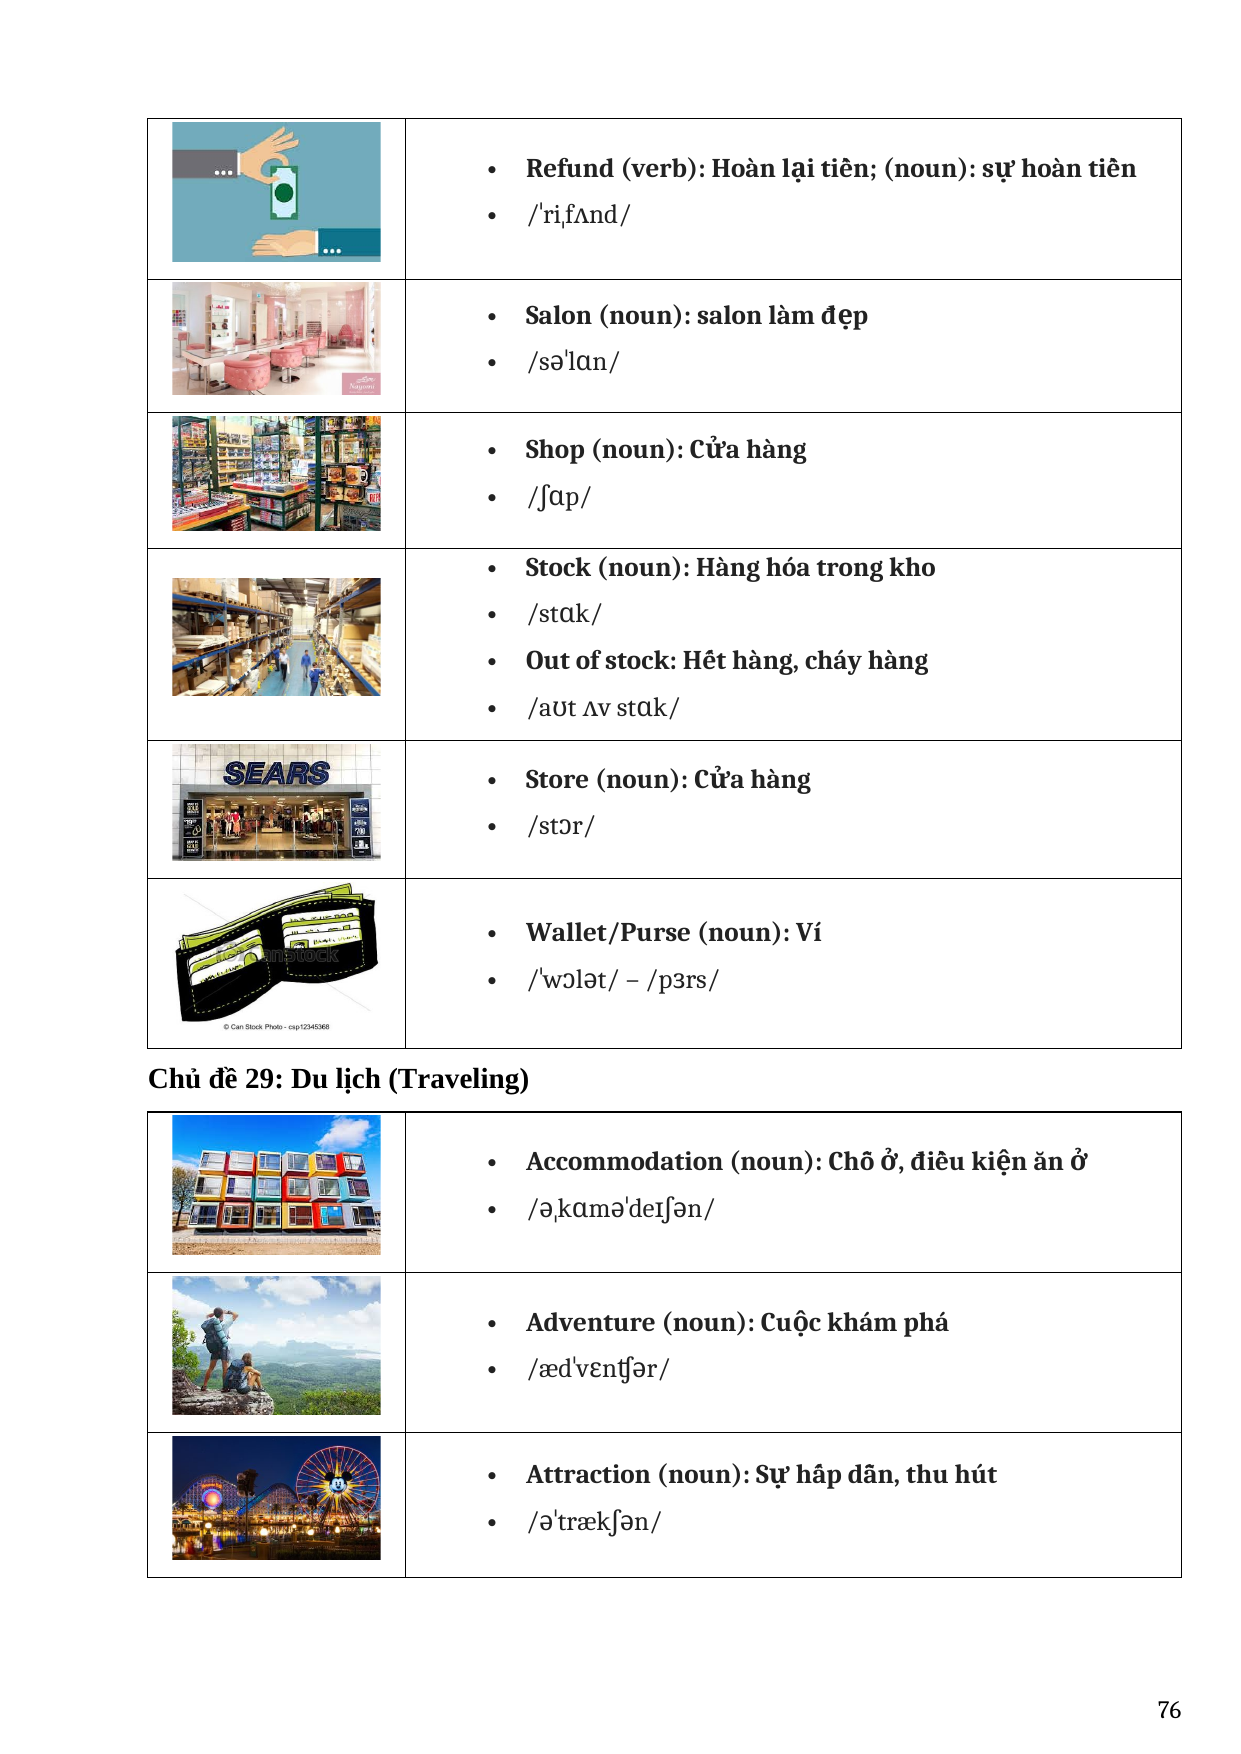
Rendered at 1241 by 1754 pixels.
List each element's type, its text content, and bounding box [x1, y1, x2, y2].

table_cell [148, 741, 405, 878]
table_header Accommodation (noun): Chỗ ở, điều kiện ăn ở /əˌkɑməˈdeɪʃən/ [406, 1113, 1181, 1272]
table_cell Wallet/Purse (noun): Ví /ˈwɔlət/ – /pɜrs/ [406, 879, 1181, 1048]
picture [172, 1115, 381, 1255]
table_cell [148, 879, 405, 1048]
picture [172, 744, 381, 861]
table_header [148, 1113, 405, 1272]
picture [172, 1276, 381, 1415]
table_cell [148, 1273, 405, 1432]
picture [172, 882, 381, 1031]
picture [172, 1436, 381, 1560]
table_cell Store (noun): Cửa hàng /stɔr/ [406, 741, 1181, 878]
table_cell Refund (verb): Hoàn lại tiền; (noun): sự hoàn tiền /ˈriˌfʌnd/ [406, 119, 1181, 278]
table_cell [148, 119, 405, 278]
table_cell Adventure (noun): Cuộc khám phá /ædˈvɛnʧər/ [406, 1273, 1181, 1432]
subtitle Chủ đề 29: Du lịch (Traveling) [148, 1061, 1181, 1095]
table_cell [148, 1433, 405, 1577]
table_cell [148, 549, 405, 740]
table_cell [148, 280, 405, 412]
picture [172, 122, 381, 262]
picture [172, 282, 381, 395]
table_cell Shop (noun): Cửa hàng /ʃɑp/ [406, 413, 1181, 548]
table_cell [148, 413, 405, 548]
table_cell Salon (noun): salon làm đẹp /səˈlɑn/ [406, 280, 1181, 412]
picture [172, 416, 381, 531]
table_cell Stock (noun): Hàng hóa trong kho /stɑk/ Out of stock: Hết hàng, cháy hàng /aʊt ʌv stɑk/ [406, 549, 1181, 740]
table_cell Attraction (noun): Sự hấp dẫn, thu hút /əˈtrækʃən/ [406, 1433, 1181, 1577]
picture [172, 578, 381, 696]
